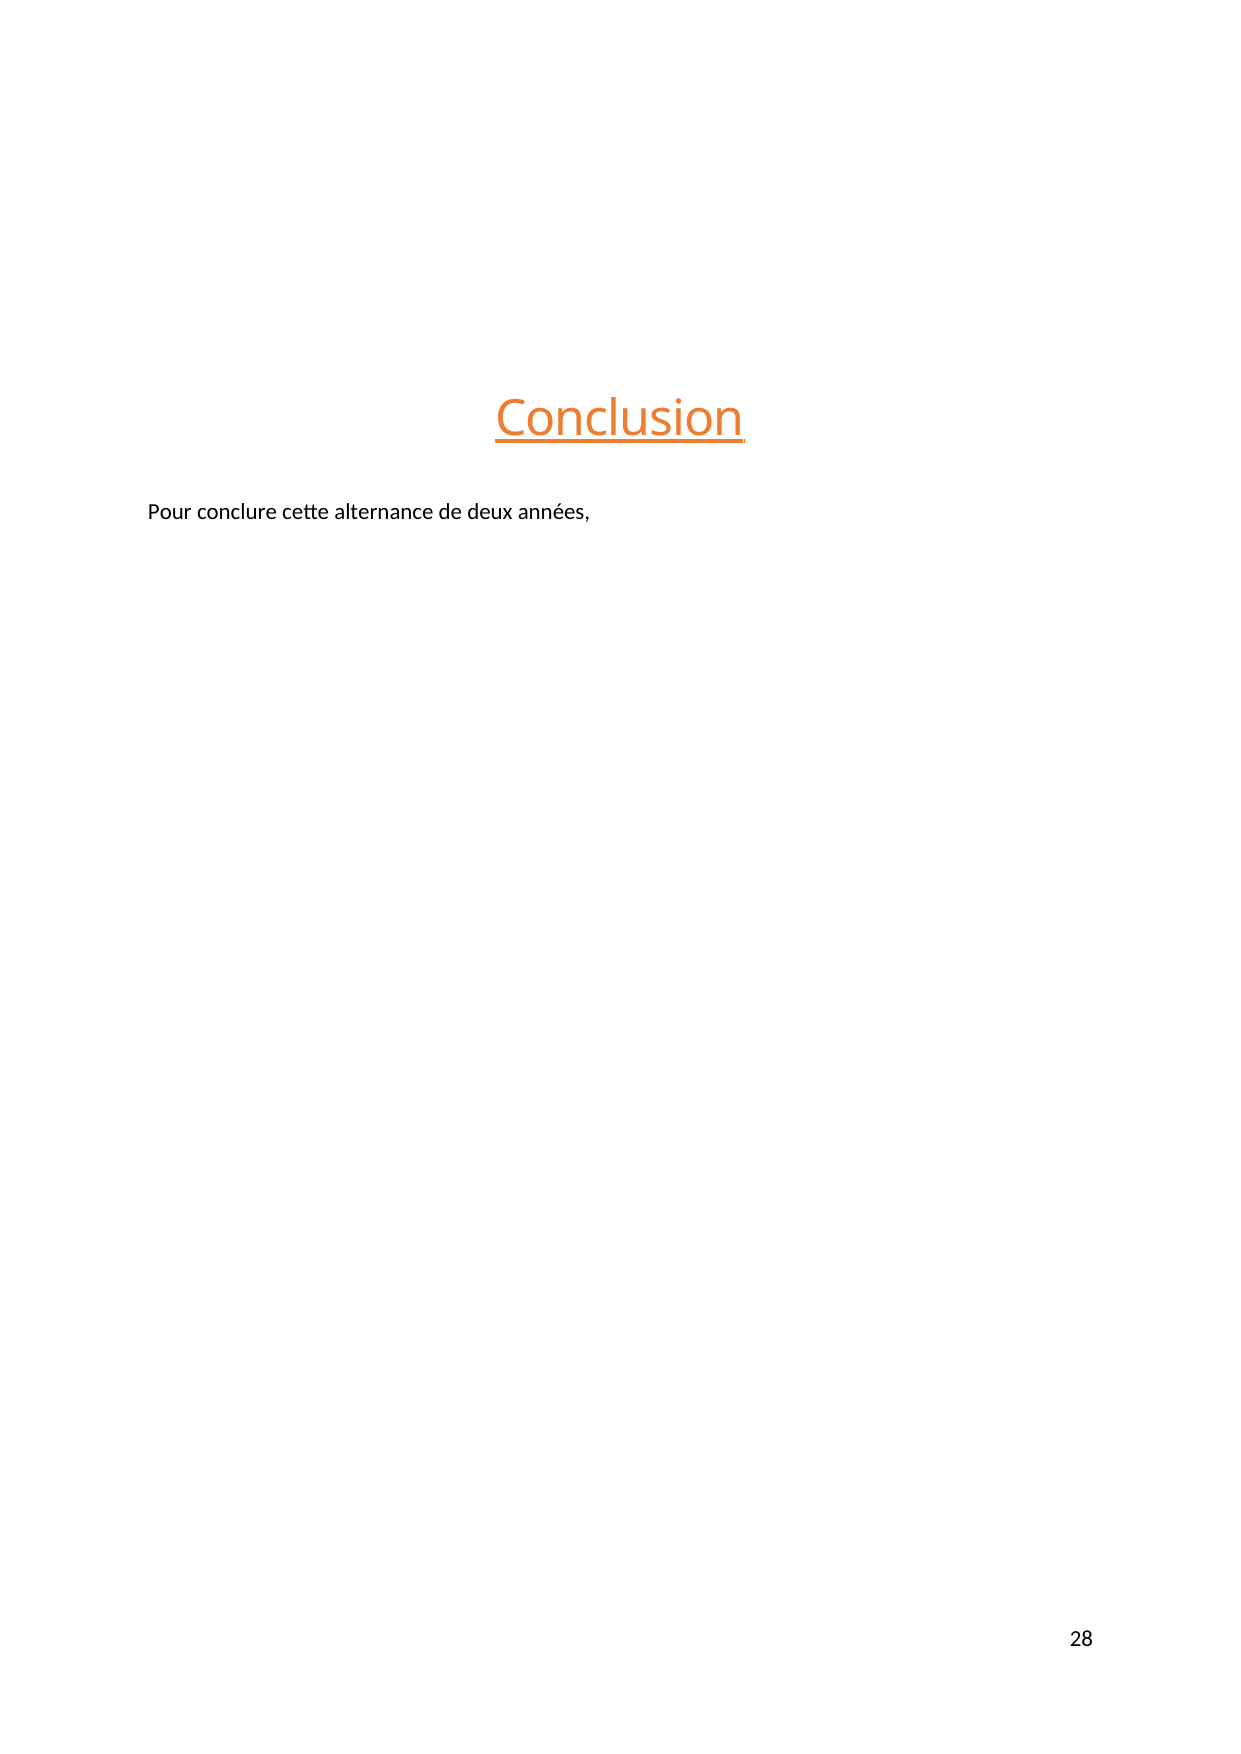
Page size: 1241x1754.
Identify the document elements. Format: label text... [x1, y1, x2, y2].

text Pour conclure cette alternance de deux années, [148, 497, 1093, 525]
title Conclusion [148, 382, 1093, 450]
